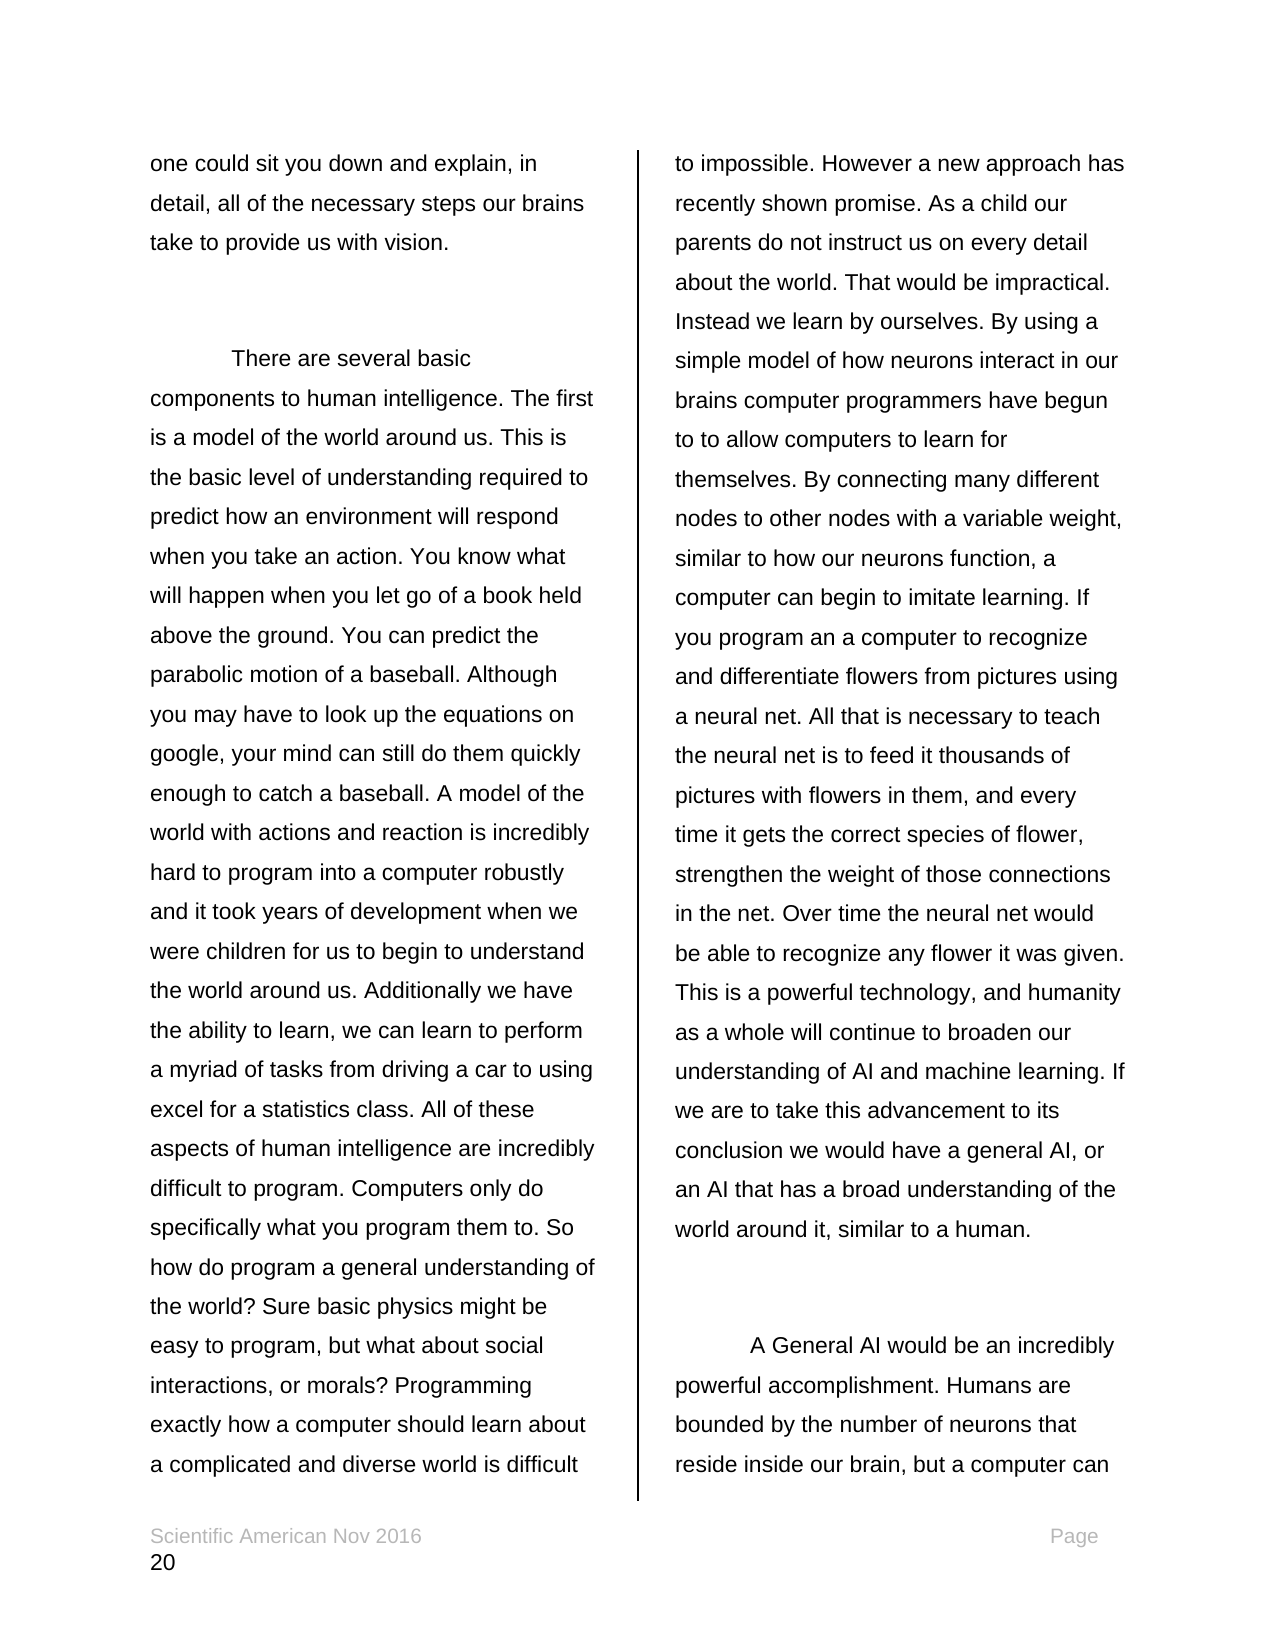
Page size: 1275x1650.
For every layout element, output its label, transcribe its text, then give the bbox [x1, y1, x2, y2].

text There are several basic components to human intelligence. The first is a model of the world around us. This is the basic level of understanding required to predict how an environment will respond when you take an action. You know what will happen when you let go of a book held above the ground. You can predict the parabolic motion of a baseball. Although you may have to look up the equations on google, your mind can still do them quickly enough to catch a baseball. A model of the world with actions and reaction is incredibly hard to program into a computer robustly and it took years of development when we were children for us to begin to understand the world around us. Additionally we have the ability to learn, we can learn to perform a myriad of tasks from driving a car to using excel for a statistics class. All of these aspects of human intelligence are incredibly difficult to program. Computers only do specifically what you program them to. So how do program a general understanding of the world? Sure basic physics might be easy to program, but what about social interactions, or morals? Programming exactly how a computer should learn about a complicated and diverse world is difficult to impossible. However a new approach has recently shown promise. As a child our parents do not instruct us on every detail about the world. That would be impractical. Instead we learn by ourselves. By using a simple model of how neurons interact in our brains computer programmers have begun to to allow computers to learn for themselves. By connecting many different nodes to other nodes with a variable weight, similar to how our neurons function, a computer can begin to imitate learning. If you program an a computer to recognize and differentiate flowers from pictures using a neural net. All that is necessary to teach the neural net is to feed it thousands of pictures with flowers in them, and every time it gets the correct species of flower, strengthen the weight of those connections in the net. Over time the neural net would be able to recognize any flower it was given. This is a powerful technology, and humanity as a whole will continue to broaden our understanding of AI and machine learning. If we are to take this advancement to its conclusion we would have a general AI, or an AI that has a broad understanding of the world around it, similar to a human. [150, 345, 600, 1477]
text There are several basic components to human intelligence. The first is a model of the world around us. This is the basic level of understanding required to predict how an environment will respond when you take an action. You know what will happen when you let go of a book held above the ground. You can predict the parabolic motion of a baseball. Although you may have to look up the equations on google, your mind can still do them quickly enough to catch a baseball. A model of the world with actions and reaction is incredibly hard to program into a computer robustly and it took years of development when we were children for us to begin to understand the world around us. Additionally we have the ability to learn, we can learn to perform a myriad of tasks from driving a car to using excel for a statistics class. All of these aspects of human intelligence are incredibly difficult to program. Computers only do specifically what you program them to. So how do program a general understanding of the world? Sure basic physics might be easy to program, but what about social interactions, or morals? Programming exactly how a computer should learn about a complicated and diverse world is difficult to impossible. However a new approach has recently shown promise. As a child our parents do not instruct us on every detail about the world. That would be impractical. Instead we learn by ourselves. By using a simple model of how neurons interact in our brains computer programmers have begun to to allow computers to learn for themselves. By connecting many different nodes to other nodes with a variable weight, similar to how our neurons function, a computer can begin to imitate learning. If you program an a computer to recognize and differentiate flowers from pictures using a neural net. All that is necessary to teach the neural net is to feed it thousands of pictures with flowers in them, and every time it gets the correct species of flower, strengthen the weight of those connections in the net. Over time the neural net would be able to recognize any flower it was given. This is a powerful technology, and humanity as a whole will continue to broaden our understanding of AI and machine learning. If we are to take this advancement to its conclusion we would have a general AI, or an AI that has a broad understanding of the world around it, similar to a human. [675, 150, 1125, 1242]
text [675, 1332, 1125, 1477]
